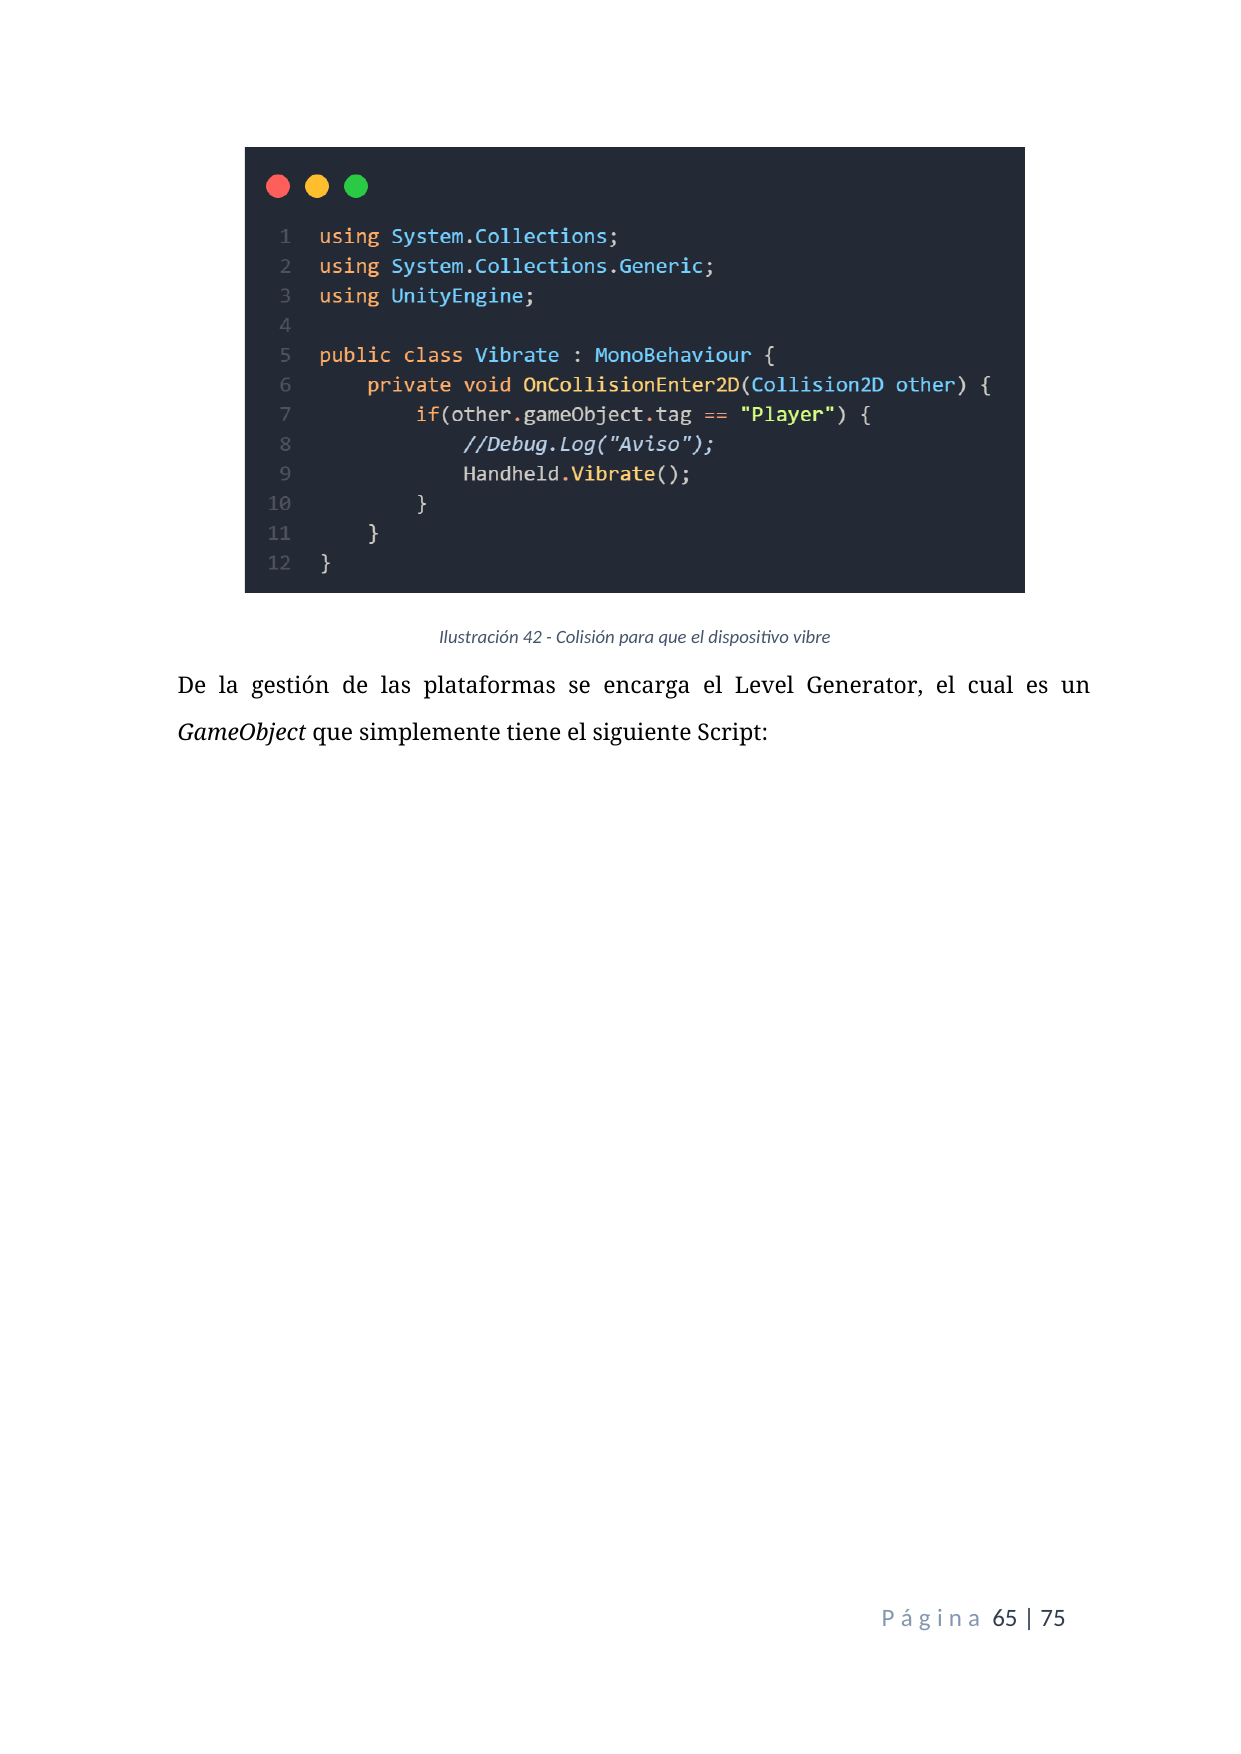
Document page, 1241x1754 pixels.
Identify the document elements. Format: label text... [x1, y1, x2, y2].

text De la gestión de las plataformas se encarga el Level Generator, el cual es un GameObject que simplemente tiene el siguiente Script: [177, 668, 1092, 747]
text Ilustración - Colisión para que el dispositivo vibre [177, 625, 1092, 648]
picture [244, 147, 1025, 593]
